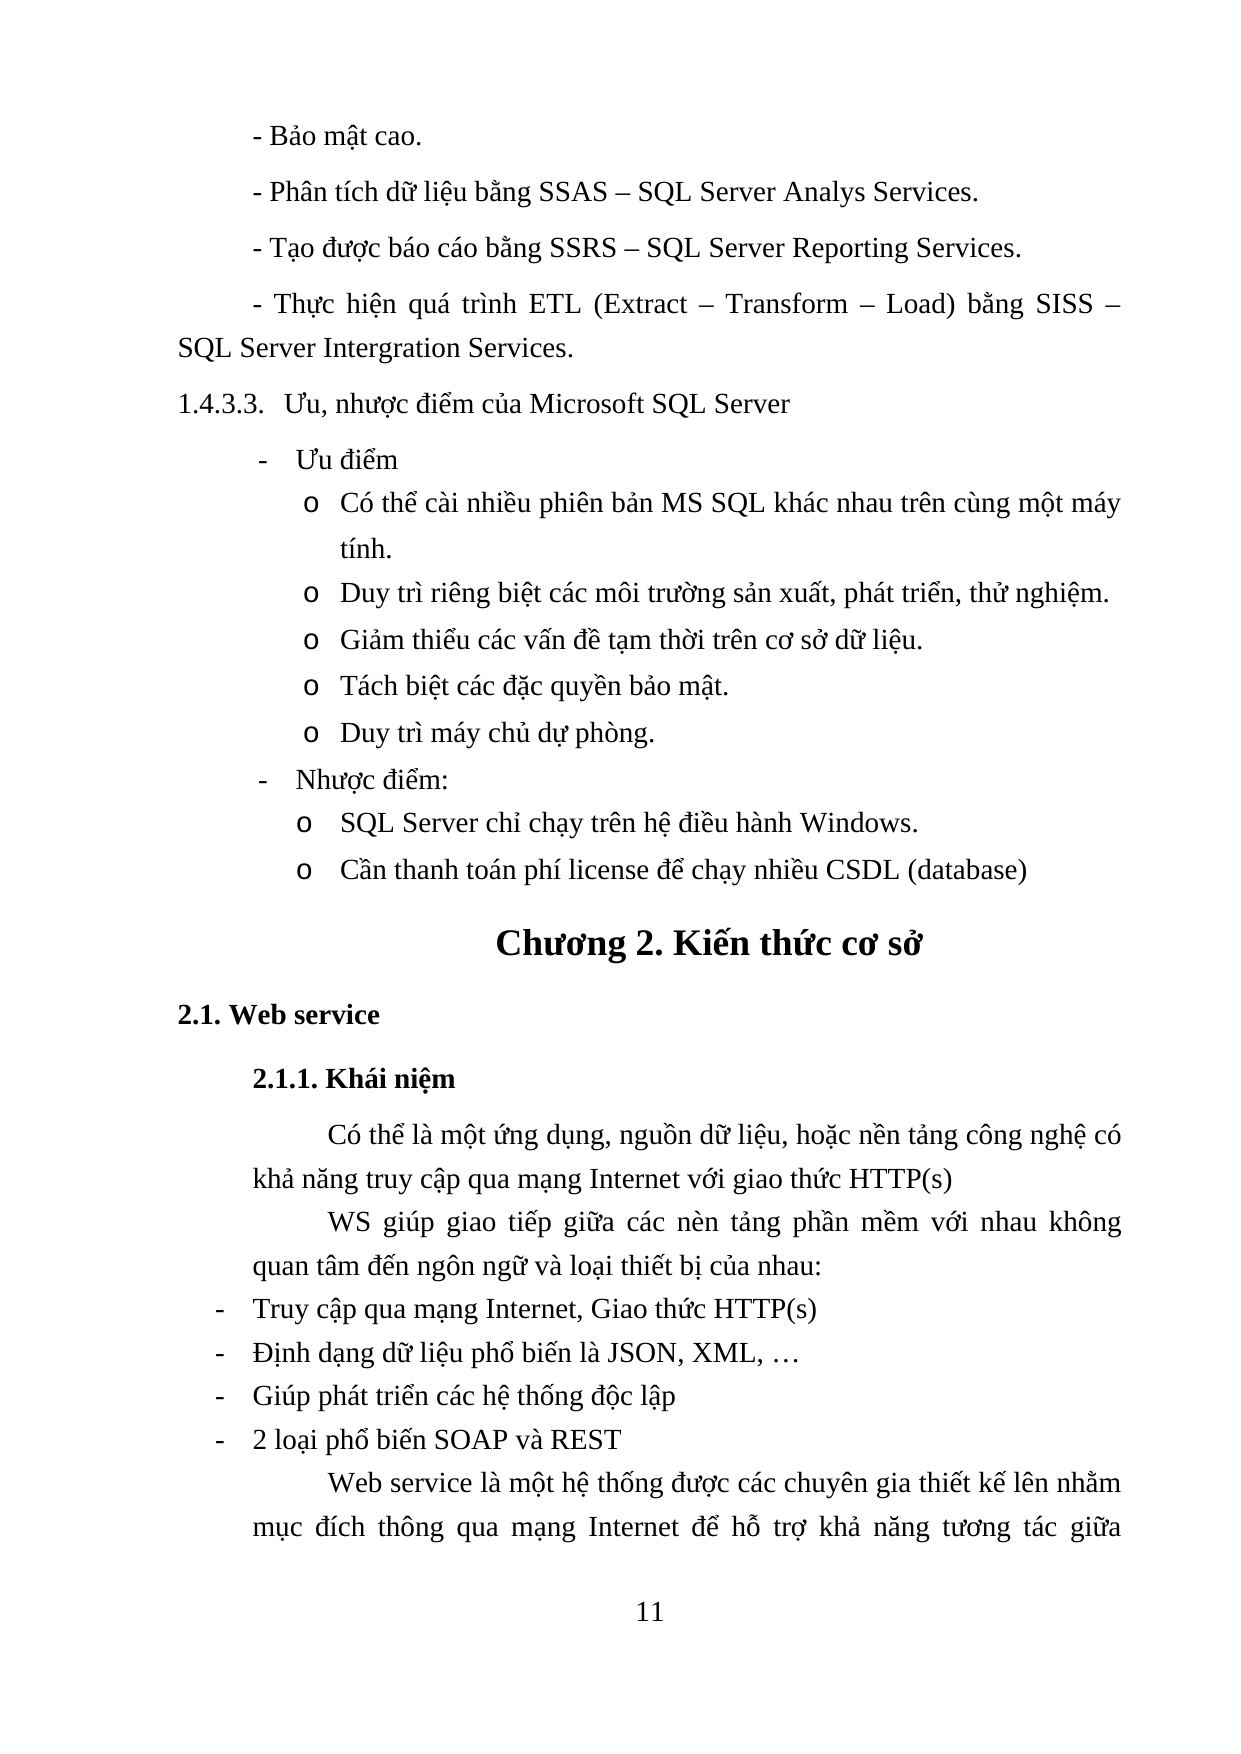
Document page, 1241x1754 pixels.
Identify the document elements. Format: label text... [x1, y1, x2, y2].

list Giảm thiểu các vấn đề tạm thời trên cơ sở dữ liệu. [302, 622, 1122, 658]
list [252, 1466, 1122, 1543]
list Cần thanh toán phí license để chạy nhiều CSDL (database) [295, 852, 1122, 888]
subtitle Ưu, nhược điểm của Microsoft SQL Server [177, 386, 1122, 419]
list Định dạng dữ liệu phổ biến là JSON, XML, … [215, 1335, 1122, 1368]
list Giúp phát triển các hệ thống độc lập [215, 1378, 1122, 1412]
list Ưu điểm [258, 442, 1122, 475]
list Nhược điểm: [258, 762, 1122, 796]
subtitle Kiến thức cơ sở [222, 920, 1122, 963]
list Duy trì riêng biệt các môi trường sản xuất, phát triển, thử nghiệm. [302, 575, 1122, 611]
list Có thể cài nhiều phiên bản MS SQL khác nhau trên cùng một máy tính. [302, 485, 1122, 565]
text - Phân tích dữ liệu bằng SSAS – SQL Server Analys Services. [177, 174, 1122, 208]
list Tách biệt các đặc quyền bảo mật. [302, 668, 1122, 704]
list Có thể là một ứng dụng, nguồn dữ liệu, hoặc nền tảng công nghệ có khả năng truy cập qua mạng Internet với giao thức HTTP(s) [252, 1117, 1122, 1194]
subtitle Khái niệm [177, 1061, 1122, 1095]
text - Thực hiện quá trình ETL (Extract – Transform – Load) bằng SISS – SQL Server Intergration Services. [177, 286, 1122, 363]
subtitle Web service [177, 997, 1122, 1030]
text - Bảo mật cao. [177, 118, 1122, 152]
list Duy trì máy chủ dự phòng. [302, 715, 1122, 751]
text - Tạo được báo cáo bằng SSRS – SQL Server Reporting Services. [177, 230, 1122, 264]
list WS giúp giao tiếp giữa các nèn tảng phần mềm với nhau không quan tâm đến ngôn ngữ và loại thiết bị của nhau: [252, 1204, 1122, 1281]
list 2 loại phổ biến SOAP và REST [215, 1422, 1122, 1456]
list Truy cập qua mạng Internet, Giao thức HTTP(s) [215, 1291, 1122, 1325]
list SQL Server chỉ chạy trên hệ điều hành Windows. [295, 806, 1122, 842]
